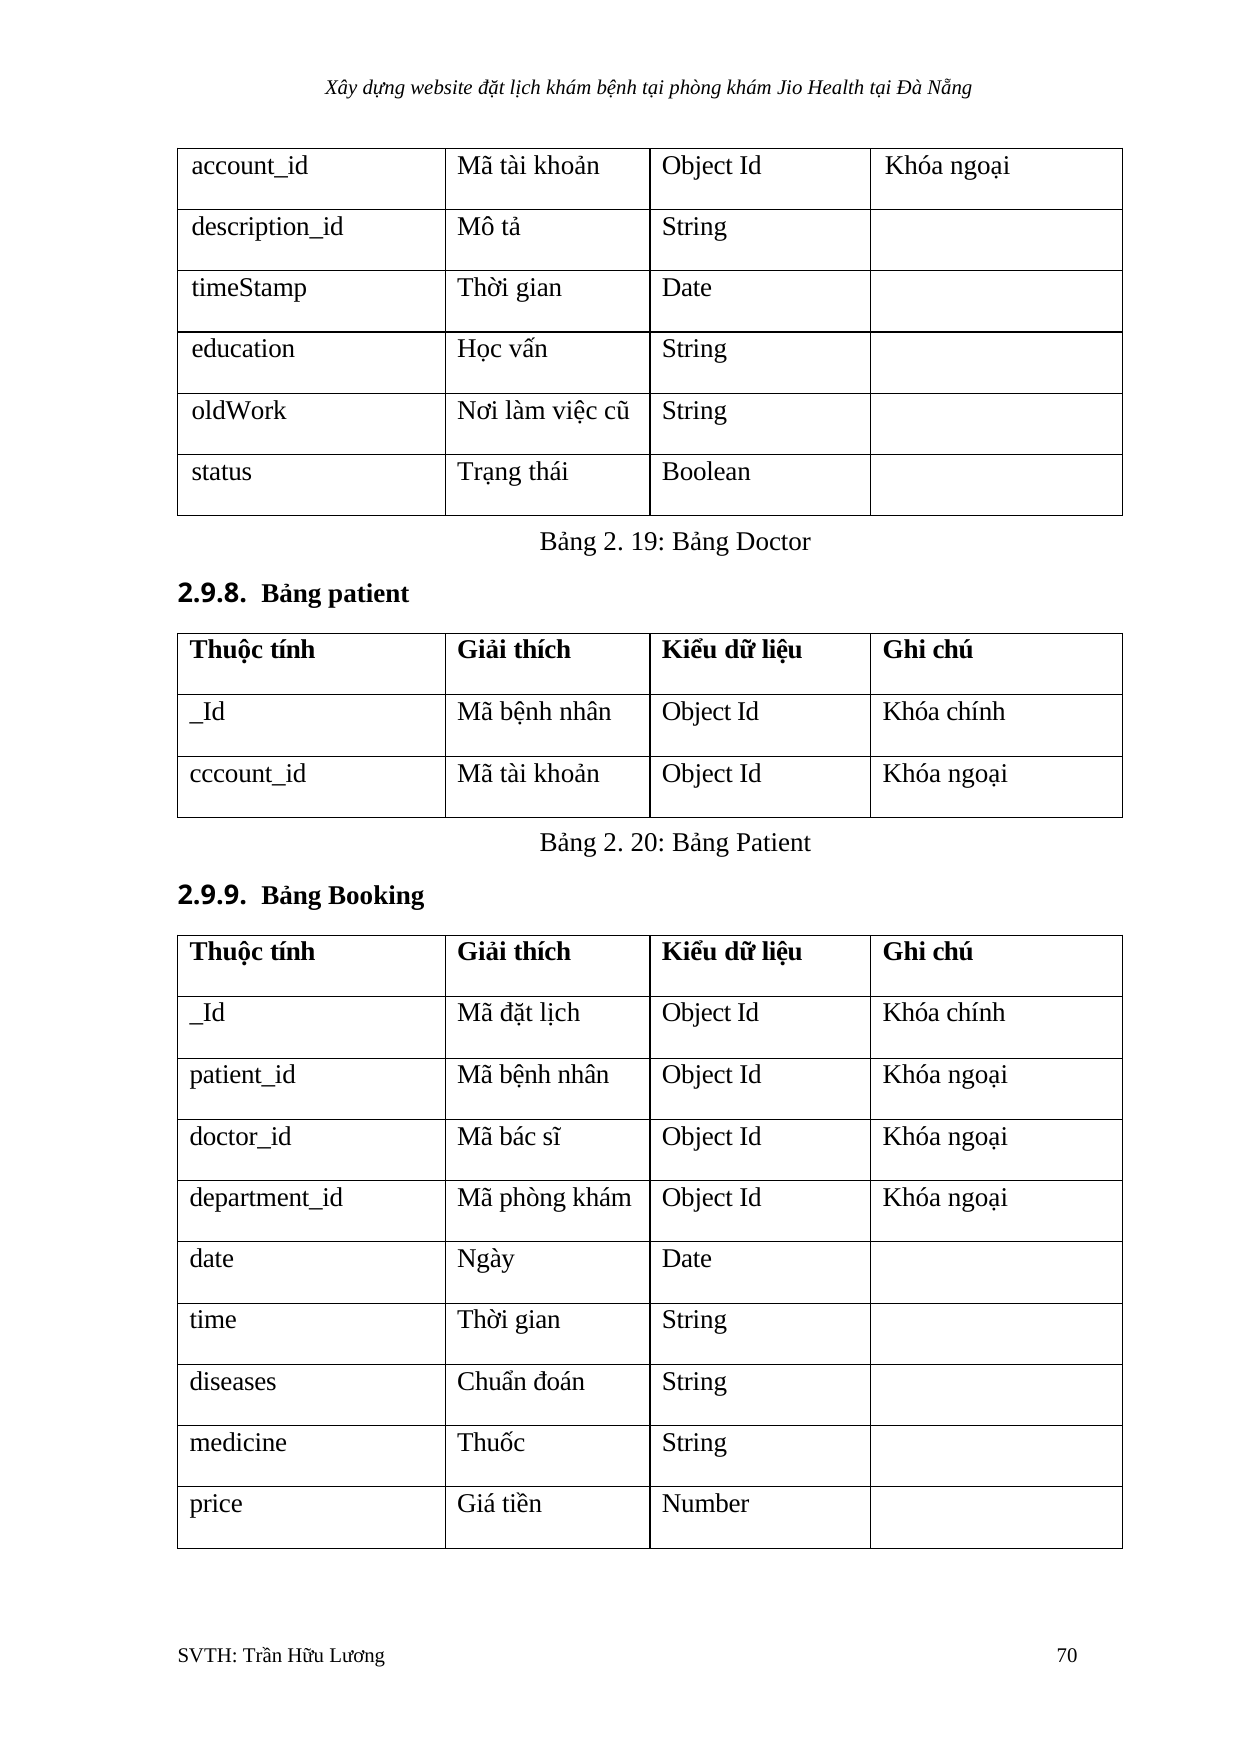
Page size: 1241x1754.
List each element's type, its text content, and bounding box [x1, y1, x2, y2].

table_cell price [178, 1487, 445, 1547]
table_cell _Id [178, 695, 445, 756]
table_cell Ngày [446, 1242, 649, 1302]
table_cell Object Id [651, 1181, 870, 1241]
table_cell doctor_id [178, 1120, 445, 1180]
table_cell timeStamp [178, 271, 445, 331]
table_cell String [651, 210, 870, 270]
table_cell [871, 1487, 1122, 1547]
table_header Thuộc tính [178, 634, 445, 694]
table_cell cccount_id [178, 757, 445, 817]
table_cell [871, 455, 1122, 515]
table_cell oldWork [178, 394, 445, 454]
table_cell String [651, 394, 870, 454]
table_cell Object Id [651, 997, 870, 1057]
table_cell Boolean [651, 455, 870, 515]
table_cell Khóa ngoại [871, 1181, 1122, 1241]
table_header Ghi chú [871, 936, 1122, 996]
table_cell Thời gian [446, 271, 649, 331]
table_cell Trạng thái [446, 455, 649, 515]
table_header Giải thích [446, 634, 649, 694]
subtitle Bảng Booking [177, 875, 1122, 912]
table_cell Mã bệnh nhân [446, 1059, 649, 1119]
table_cell [871, 271, 1122, 331]
table_cell Giá tiền [446, 1487, 649, 1547]
table_cell Mã tài khoản [446, 149, 649, 209]
table_cell String [651, 1426, 870, 1486]
table_cell description_id [178, 210, 445, 270]
table_cell Khóa chính [871, 997, 1122, 1057]
table_cell diseases [178, 1365, 445, 1425]
table_cell [871, 333, 1122, 393]
table_cell Khóa chính [871, 695, 1122, 756]
table_cell department_id [178, 1181, 445, 1241]
table_cell [871, 1304, 1122, 1364]
table_cell Mã tài khoản [446, 757, 649, 817]
table_cell Mã phòng khám [446, 1181, 649, 1241]
table_cell Khóa ngoại [871, 757, 1122, 817]
table_cell time [178, 1304, 445, 1364]
table_cell Object Id [651, 757, 870, 817]
table_cell patient_id [178, 1059, 445, 1119]
table_cell Mã đặt lịch [446, 997, 649, 1057]
table_cell [871, 1365, 1122, 1425]
table_cell education [178, 333, 445, 393]
table_cell Object Id [651, 1120, 870, 1180]
table_cell Thời gian [446, 1304, 649, 1364]
table_header Ghi chú [871, 634, 1122, 694]
table_cell Nơi làm việc cũ [446, 394, 649, 454]
table_cell String [651, 333, 870, 393]
table_cell Thuốc [446, 1426, 649, 1486]
table_cell Mã bệnh nhân [446, 695, 649, 756]
table_header Kiểu dữ liệu [651, 634, 870, 694]
table_cell Mô tả [446, 210, 649, 270]
table_cell Khóa ngoại [871, 1059, 1122, 1119]
table_header Thuộc tính [178, 936, 445, 996]
table_cell Object Id [651, 149, 870, 209]
subtitle Bảng patient [177, 573, 1122, 610]
table_cell String [651, 1304, 870, 1364]
table_cell [871, 210, 1122, 270]
table_cell [871, 1426, 1122, 1486]
table_header Giải thích [446, 936, 649, 996]
table_cell Mã bác sĩ [446, 1120, 649, 1180]
table_cell _Id [178, 997, 445, 1057]
table_cell Object Id [651, 695, 870, 756]
table_cell String [651, 1365, 870, 1425]
table_cell Khóa ngoại [871, 149, 1122, 209]
table_cell [871, 1242, 1122, 1302]
table_cell medicine [178, 1426, 445, 1486]
table_cell Học vấn [446, 333, 649, 393]
table_cell Date [651, 271, 870, 331]
table_cell Number [651, 1487, 870, 1547]
table_cell Date [651, 1242, 870, 1302]
table_cell status [178, 455, 445, 515]
table_cell Khóa ngoại [871, 1120, 1122, 1180]
table_cell date [178, 1242, 445, 1302]
table_cell Chuẩn đoán [446, 1365, 649, 1425]
table_cell [871, 394, 1122, 454]
table_cell account_id [178, 149, 445, 209]
table_header Kiểu dữ liệu [651, 936, 870, 996]
table_cell Object Id [651, 1059, 870, 1119]
